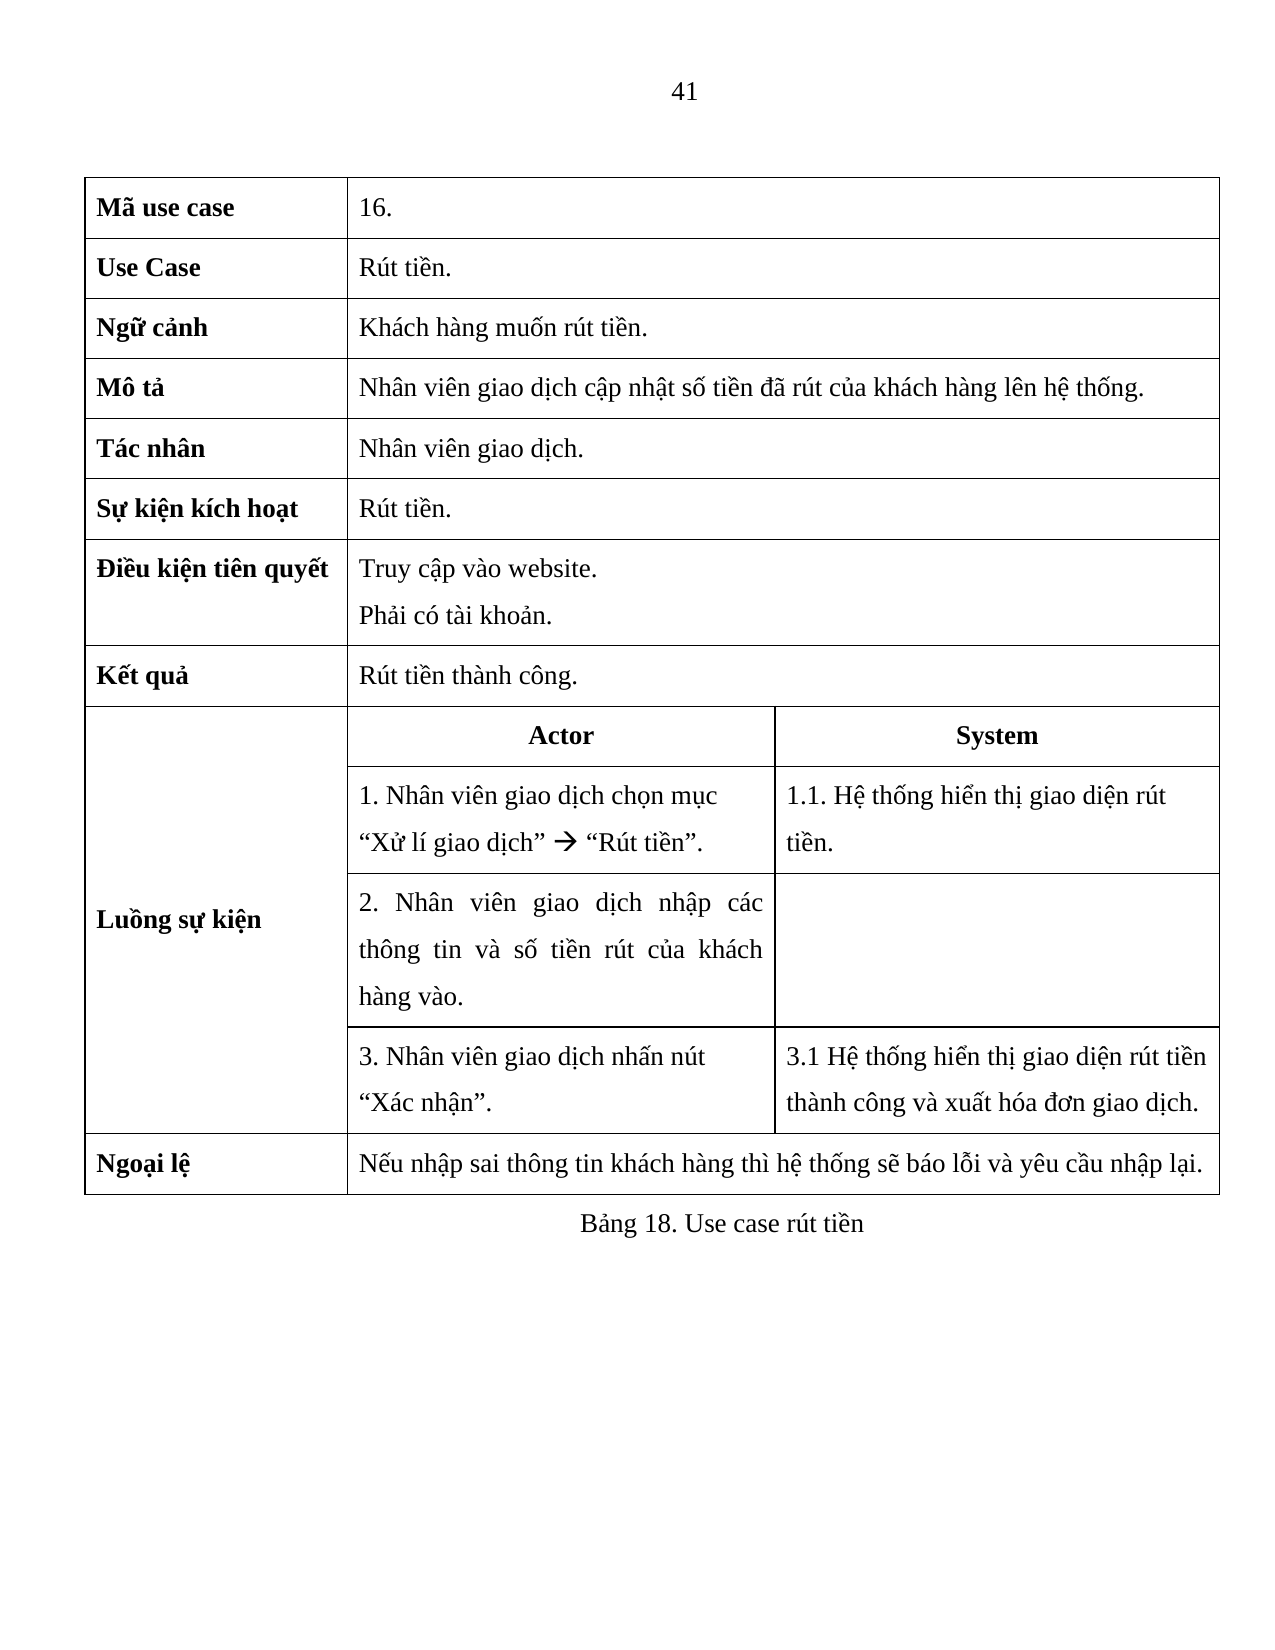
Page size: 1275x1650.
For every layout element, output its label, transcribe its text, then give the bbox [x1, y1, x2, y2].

table_cell Rút tiền. [348, 479, 1219, 538]
table_cell Khách hàng muốn rút tiền. [348, 299, 1219, 358]
table_cell Ngoại lệ [86, 1134, 347, 1193]
table_cell Mô tả [86, 359, 347, 418]
table_cell Sự kiện kích hoạt [86, 479, 347, 538]
table_cell System [776, 707, 1219, 766]
table_cell 3.1 Hệ thống hiển thị giao diện rút tiền thành công và xuất hóa đơn giao dịch. [776, 1028, 1219, 1133]
table_cell Ngữ cảnh [86, 299, 347, 358]
table_cell Điều kiện tiên quyết [86, 540, 347, 645]
table_cell Nếu nhập sai thông tin khách hàng thì hệ thống sẽ báo lỗi và yêu cầu nhập lại. [348, 1134, 1219, 1193]
table_header 16. [348, 178, 1219, 237]
table_cell 3. Nhân viên giao dịch nhấn nút “Xác nhận”. [348, 1028, 774, 1133]
table_cell Actor [348, 707, 774, 766]
table_header Mã use case [86, 178, 347, 237]
table_cell Nhân viên giao dịch cập nhật số tiền đã rút của khách hàng lên hệ thống. [348, 359, 1219, 418]
table_cell [776, 874, 1219, 1026]
table_cell Rút tiền. [348, 239, 1219, 298]
table_cell 1. Nhân viên giao dịch chọn mục “Xử lí giao dịch” “Rút tiền”. [348, 767, 774, 873]
table_cell 1.1. Hệ thống hiển thị giao diện rút tiền. [776, 767, 1219, 873]
table_cell Rút tiền thành công. [348, 646, 1219, 706]
table_cell Tác nhân [86, 419, 347, 478]
table_cell 2. Nhân viên giao dịch nhập các thông tin và số tiền rút của khách hàng vào. [348, 874, 774, 1026]
table_cell Truy cập vào website. Phải có tài khoản. [348, 540, 1219, 645]
table_cell Use Case [86, 239, 347, 298]
text Bảng 18. Use case rút tiền [207, 1207, 1162, 1238]
table_cell Kết quả [86, 646, 347, 706]
table_cell Nhân viên giao dịch. [348, 419, 1219, 478]
table_cell Luồng sự kiện [86, 707, 347, 1133]
